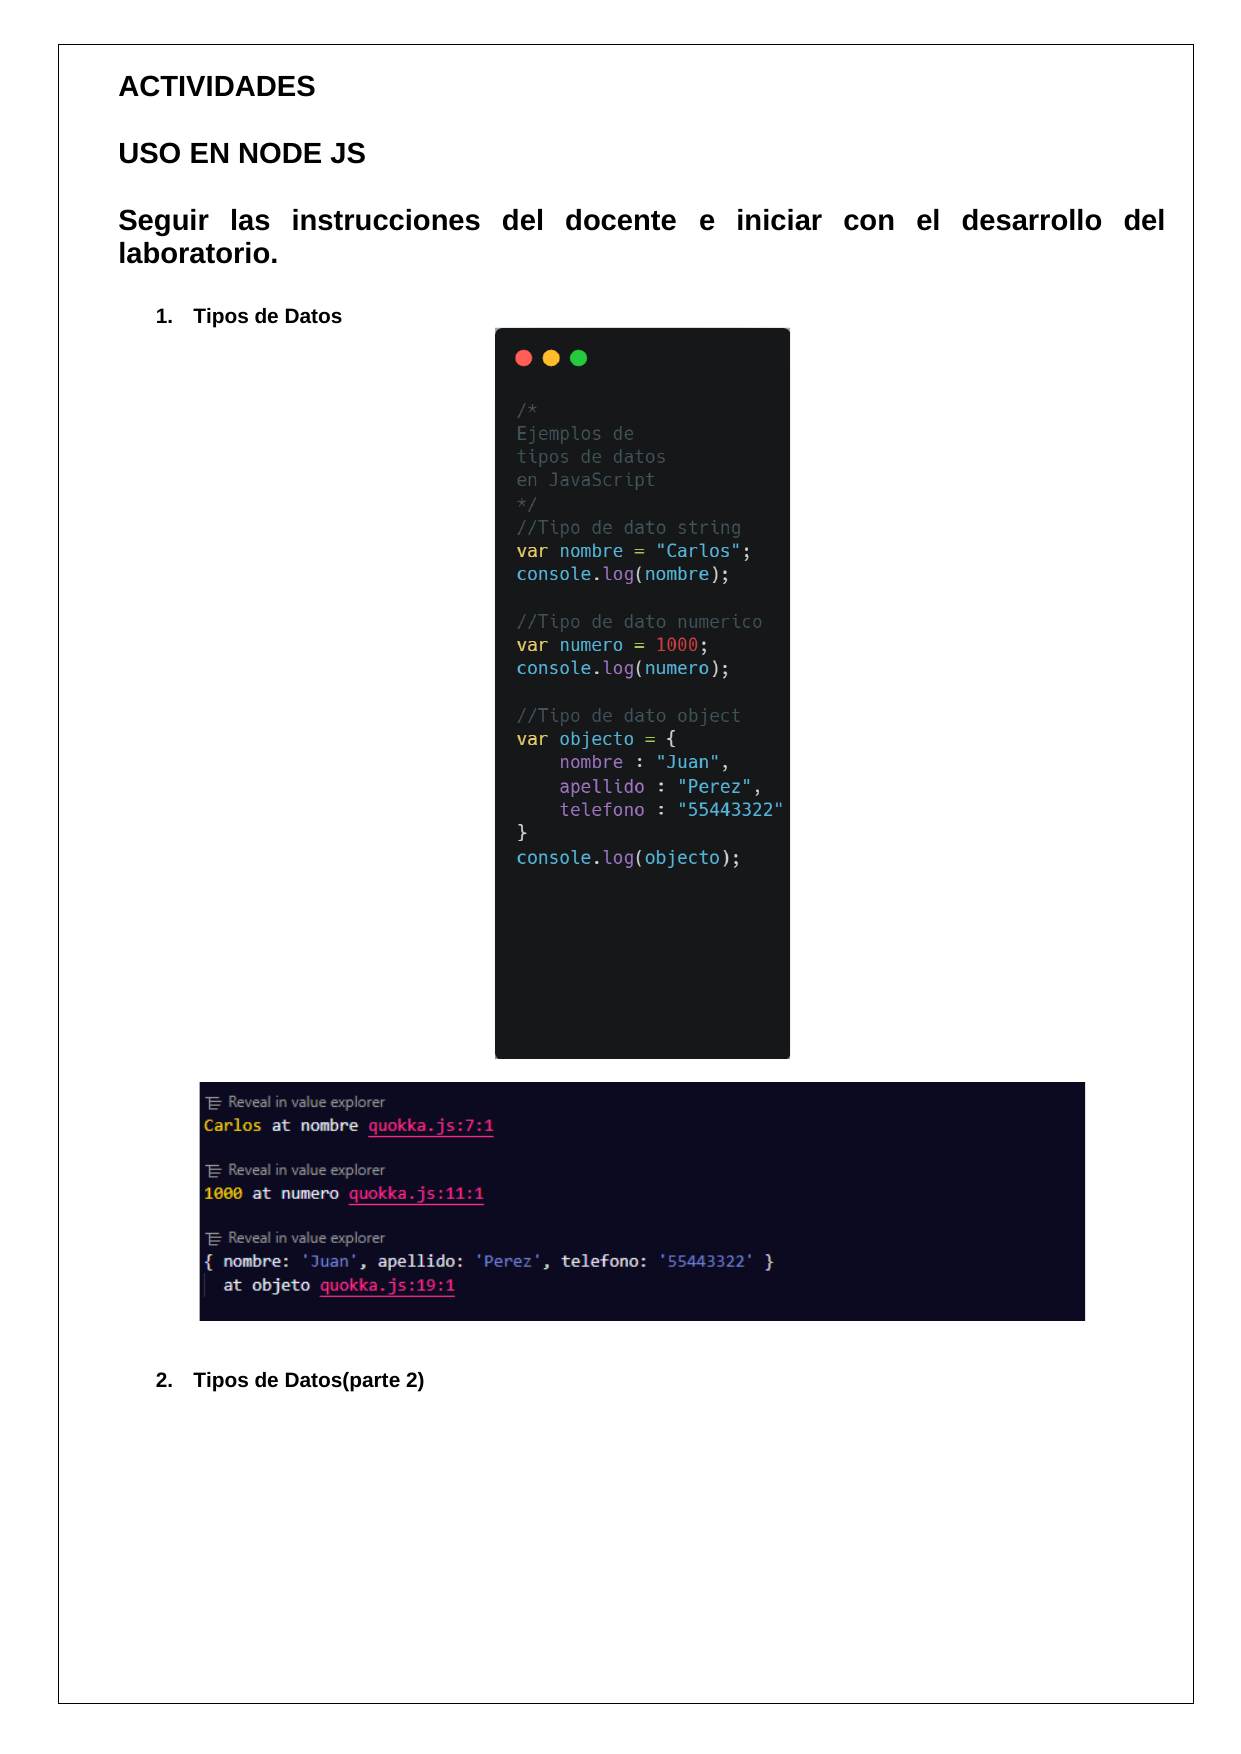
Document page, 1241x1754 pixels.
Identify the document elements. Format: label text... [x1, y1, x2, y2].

list Tipos de Datos [156, 304, 1167, 328]
text Seguir las instrucciones del docente e iniciar con el desarrollo del laboratorio. [118, 203, 1167, 270]
text ACTIVIDADES [118, 69, 1167, 102]
list Tipos de Datos(parte 2) [156, 1368, 1167, 1392]
picture [199, 1082, 1086, 1321]
text USO EN NODE JS [118, 136, 1167, 169]
picture [494, 327, 790, 1059]
